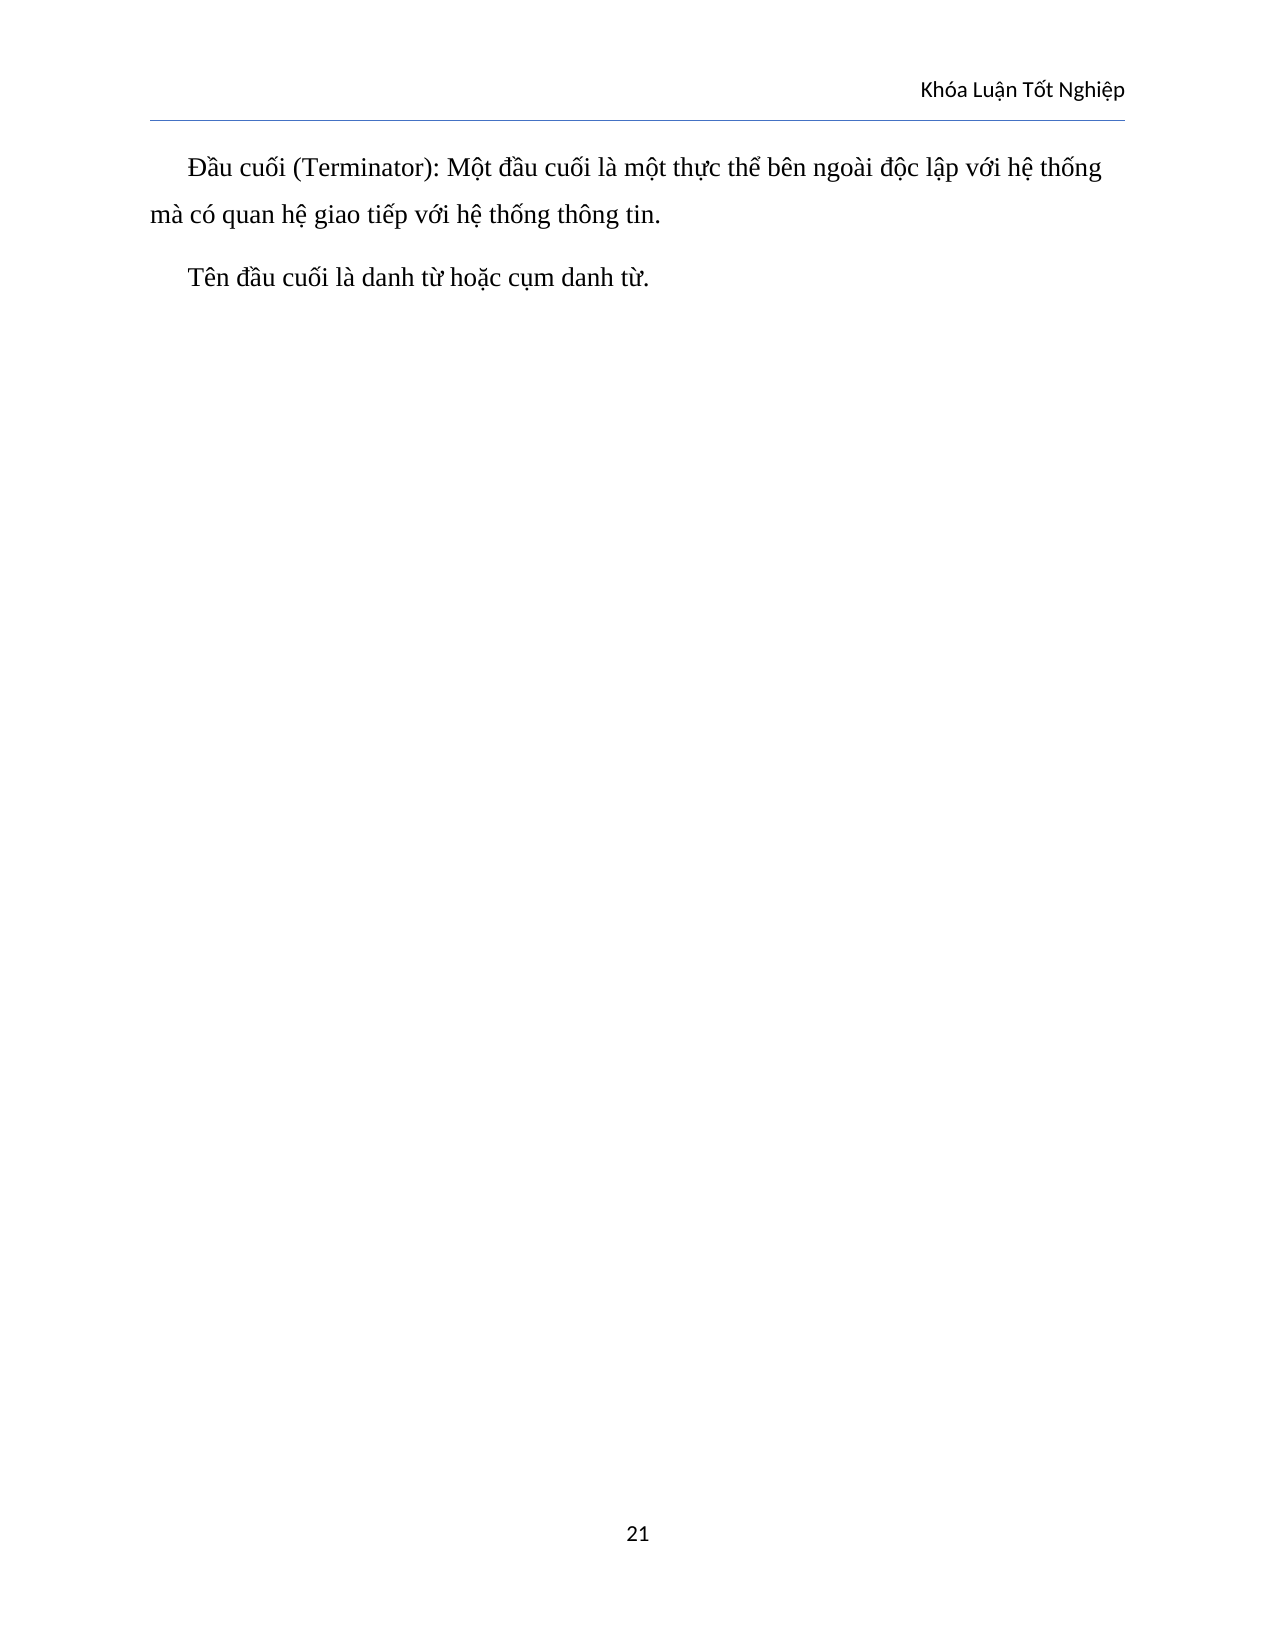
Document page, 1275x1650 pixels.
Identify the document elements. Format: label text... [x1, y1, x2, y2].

text Tên đầu cuối là danh từ hoặc cụm danh từ. [150, 261, 1125, 292]
text Đầu cuối (Terminator): Một đầu cuối là một thực thể bên ngoài độc lập với hệ thống mà có quan hệ giao tiếp với hệ thống thông tin. [150, 151, 1125, 229]
